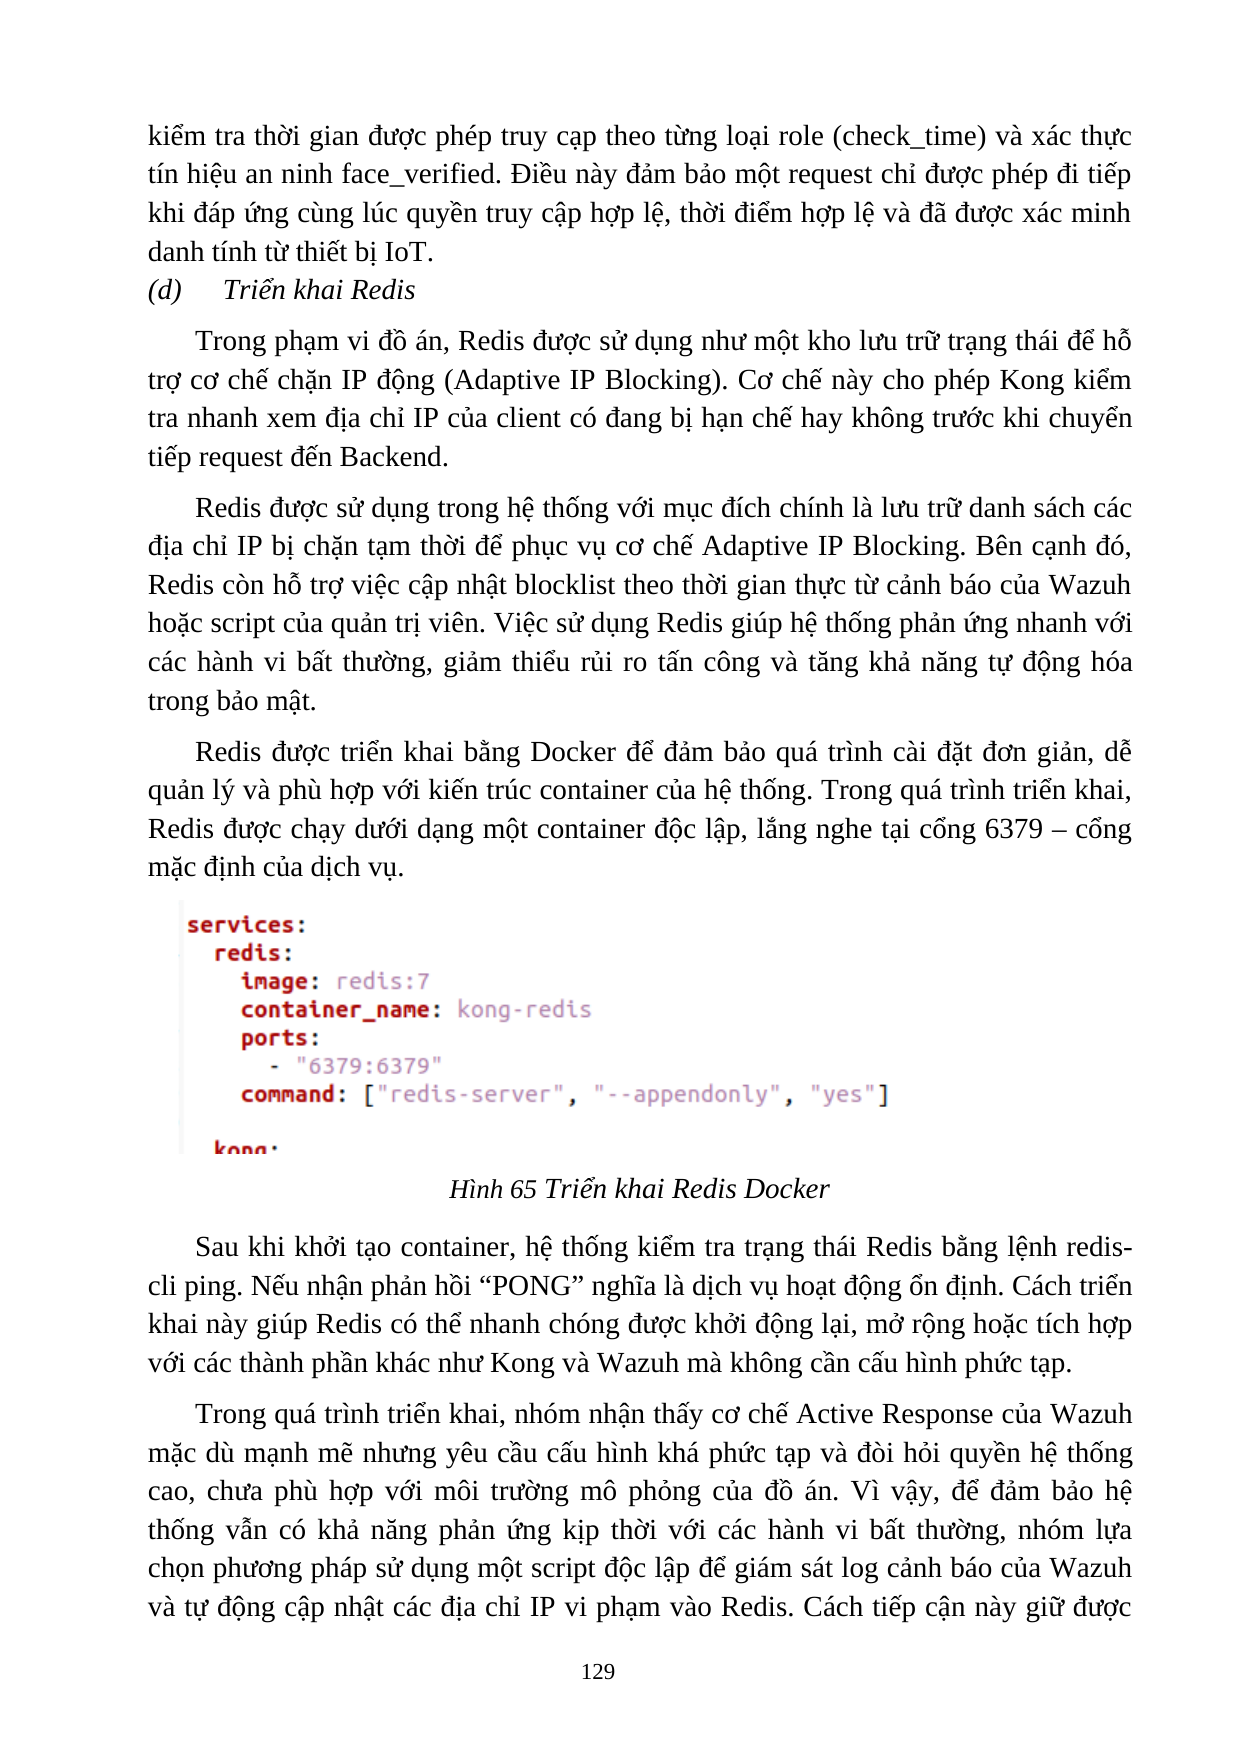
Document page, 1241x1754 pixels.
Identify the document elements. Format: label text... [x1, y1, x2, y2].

text Redis được sử dụng trong hệ thống với mục đích chính là lưu trữ danh sách các địa chỉ IP bị chặn tạm thời để phục vụ cơ chế Adaptive IP Blocking. Bên cạnh đó, Redis còn hỗ trợ việc cập nhật blocklist theo thời gian thực từ cảnh báo của Wazuh hoặc script của quản trị viên. Việc sử dụng Redis giúp hệ thống phản ứng nhanh với các hành vi bất thường, giảm thiểu rủi ro tấn công và tăng khả năng tự động hóa trong bảo mật. [148, 490, 1134, 716]
text Redis được triển khai bằng Docker để đảm bảo quá trình cài đặt đơn giản, dễ quản lý và phù hợp với kiến trúc container của hệ thống. Trong quá trình triển khai, Redis được chạy dưới dạng một container độc lập, lắng nghe tại cổng 6379 – cổng mặc định của dịch vụ. [148, 734, 1134, 883]
text Triển khai Redis Docker [148, 1171, 1134, 1204]
text Sau khi khởi tạo container, hệ thống kiểm tra trạng thái Redis bằng lệnh redis-cli ping. Nếu nhận phản hồi “PONG” nghĩa là dịch vụ hoạt động ổn định. Cách triển khai này giúp Redis có thể nhanh chóng được khởi động lại, mở rộng hoặc tích hợp với các thành phần khác như Kong và Wazuh mà không cần cấu hình phức tạp. [148, 1229, 1134, 1379]
text Trong phạm vi đồ án, Redis được sử dụng như một kho lưu trữ trạng thái để hỗ trợ cơ chế chặn IP động (Adaptive IP Blocking). Cơ chế này cho phép Kong kiểm tra nhanh xem địa chỉ IP của client có đang bị hạn chế hay không trước khi chuyển tiếp request đến Backend. [148, 323, 1134, 472]
text Triển khai Redis [148, 272, 1134, 306]
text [148, 118, 1134, 267]
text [148, 1396, 1134, 1622]
picture [178, 900, 1104, 1154]
